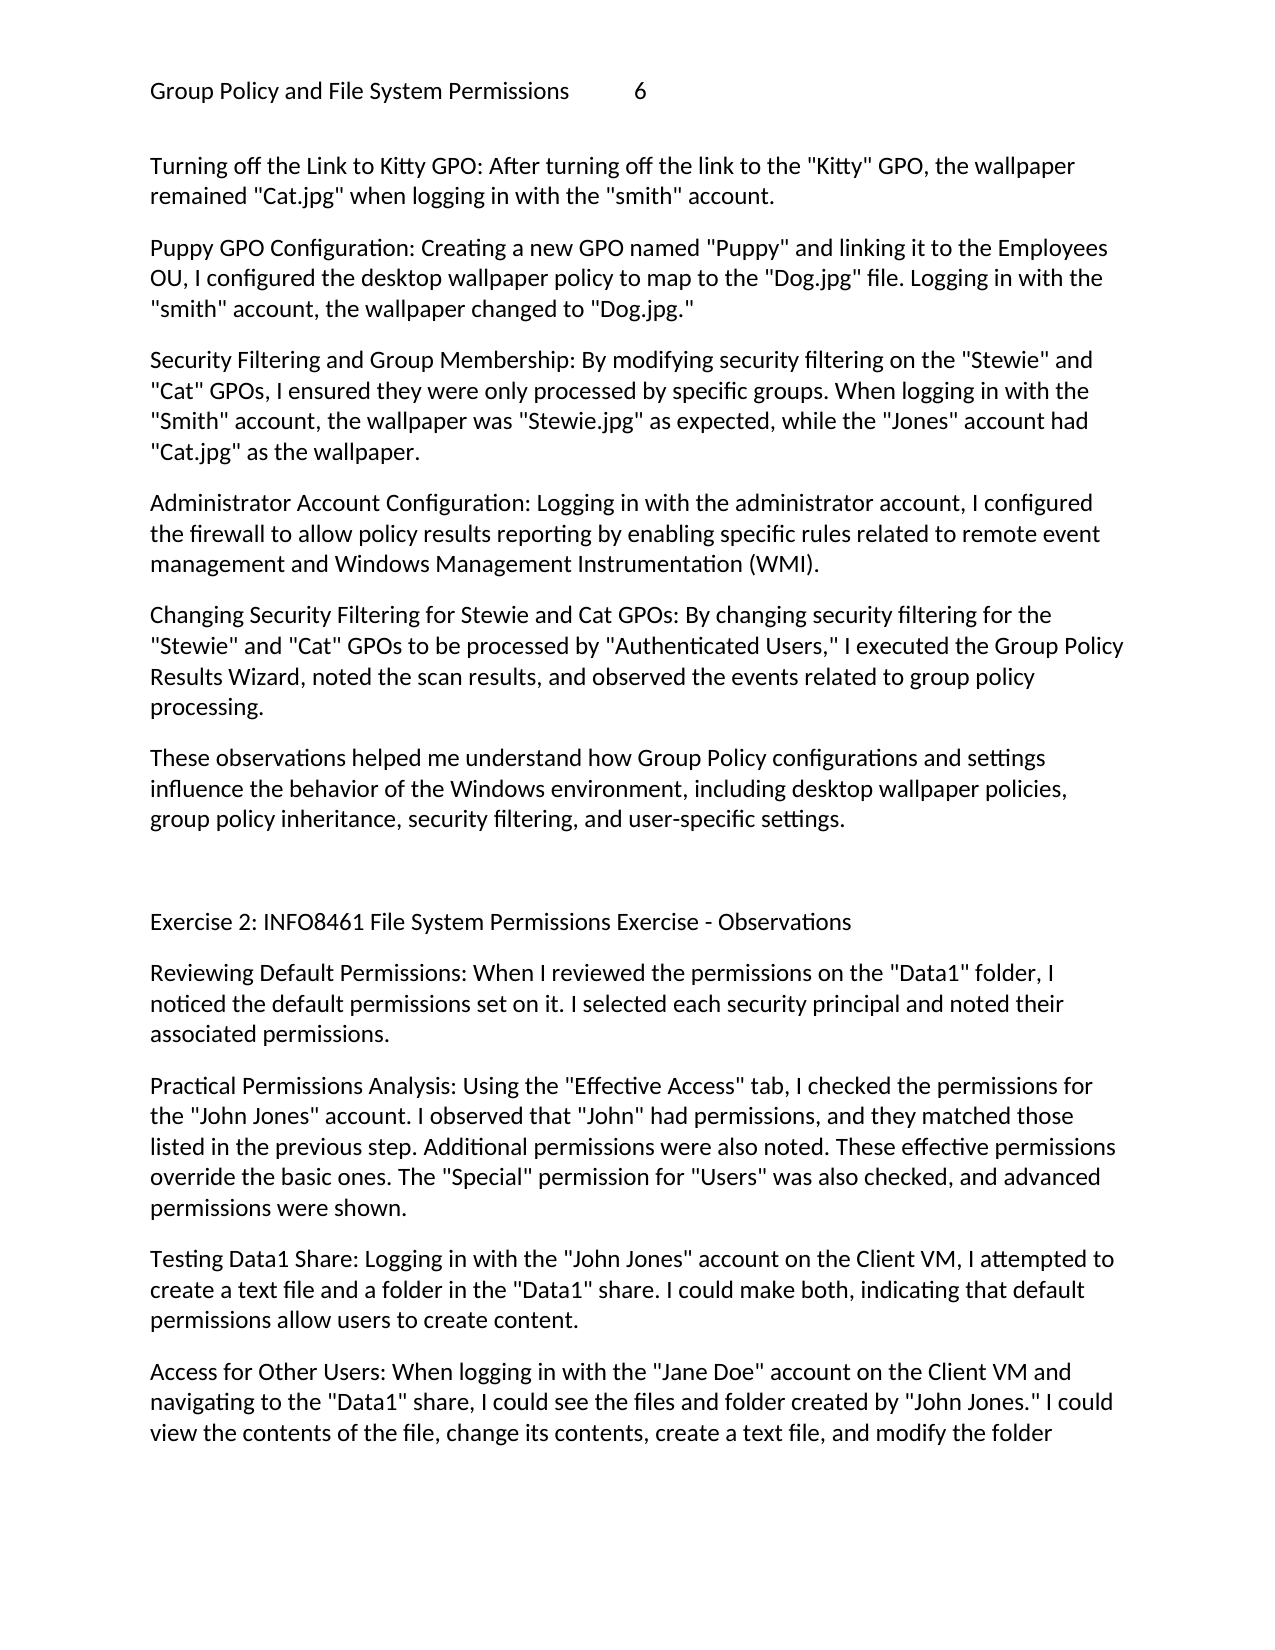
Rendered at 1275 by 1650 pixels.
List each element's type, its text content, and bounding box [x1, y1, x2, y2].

text Security Filtering and Group Membership: By modifying security filtering on the "Stewie" and "Cat" GPOs, I ensured they were only processed by specific groups. When logging in with the "Smith" account, the wallpaper was "Stewie.jpg" as expected, while the "Jones" account had "Cat.jpg" as the wallpaper. [150, 344, 1125, 466]
text Puppy GPO Configuration: Creating a new GPO named "Puppy" and linking it to the Employees OU, I configured the desktop wallpaper policy to map to the "Dog.jpg" file. Logging in with the "smith" account, the wallpaper changed to "Dog.jpg." [150, 232, 1125, 323]
text Turning off the Link to Kitty GPO: After turning off the link to the "Kitty" GPO, the wallpaper remained "Cat.jpg" when logging in with the "smith" account. [150, 150, 1125, 211]
text These observations helped me understand how Group Policy configurations and settings influence the behavior of the Windows environment, including desktop wallpaper policies, group policy inheritance, security filtering, and user-specific settings. [150, 742, 1125, 834]
text Exercise 2: INFO8461 File System Permissions Exercise - Observations [150, 906, 1125, 937]
text Changing Security Filtering for Stewie and Cat GPOs: By changing security filtering for the "Stewie" and "Cat" GPOs to be processed by "Authenticated Users," I executed the Group Policy Results Wizard, noted the scan results, and observed the events related to group policy processing. [150, 599, 1125, 722]
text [150, 1356, 1125, 1447]
text Administrator Account Configuration: Logging in with the administrator account, I configured the firewall to allow policy results reporting by enabling specific rules related to remote event management and Windows Management Instrumentation (WMI). [150, 487, 1125, 579]
text Reviewing Default Permissions: When I reviewed the permissions on the "Data1" folder, I noticed the default permissions set on it. I selected each security principal and noted their associated permissions. [150, 958, 1125, 1049]
text Testing Data1 Share: Logging in with the "John Jones" account on the Client VM, I attempted to create a text file and a folder in the "Data1" share. I could make both, indicating that default permissions allow users to create content. [150, 1243, 1125, 1335]
text Practical Permissions Analysis: Using the "Effective Access" tab, I checked the permissions for the "John Jones" account. I observed that "John" had permissions, and they matched those listed in the previous step. Additional permissions were also noted. These effective permissions override the basic ones. The "Special" permission for "Users" was also checked, and advanced permissions were shown. [150, 1070, 1125, 1223]
